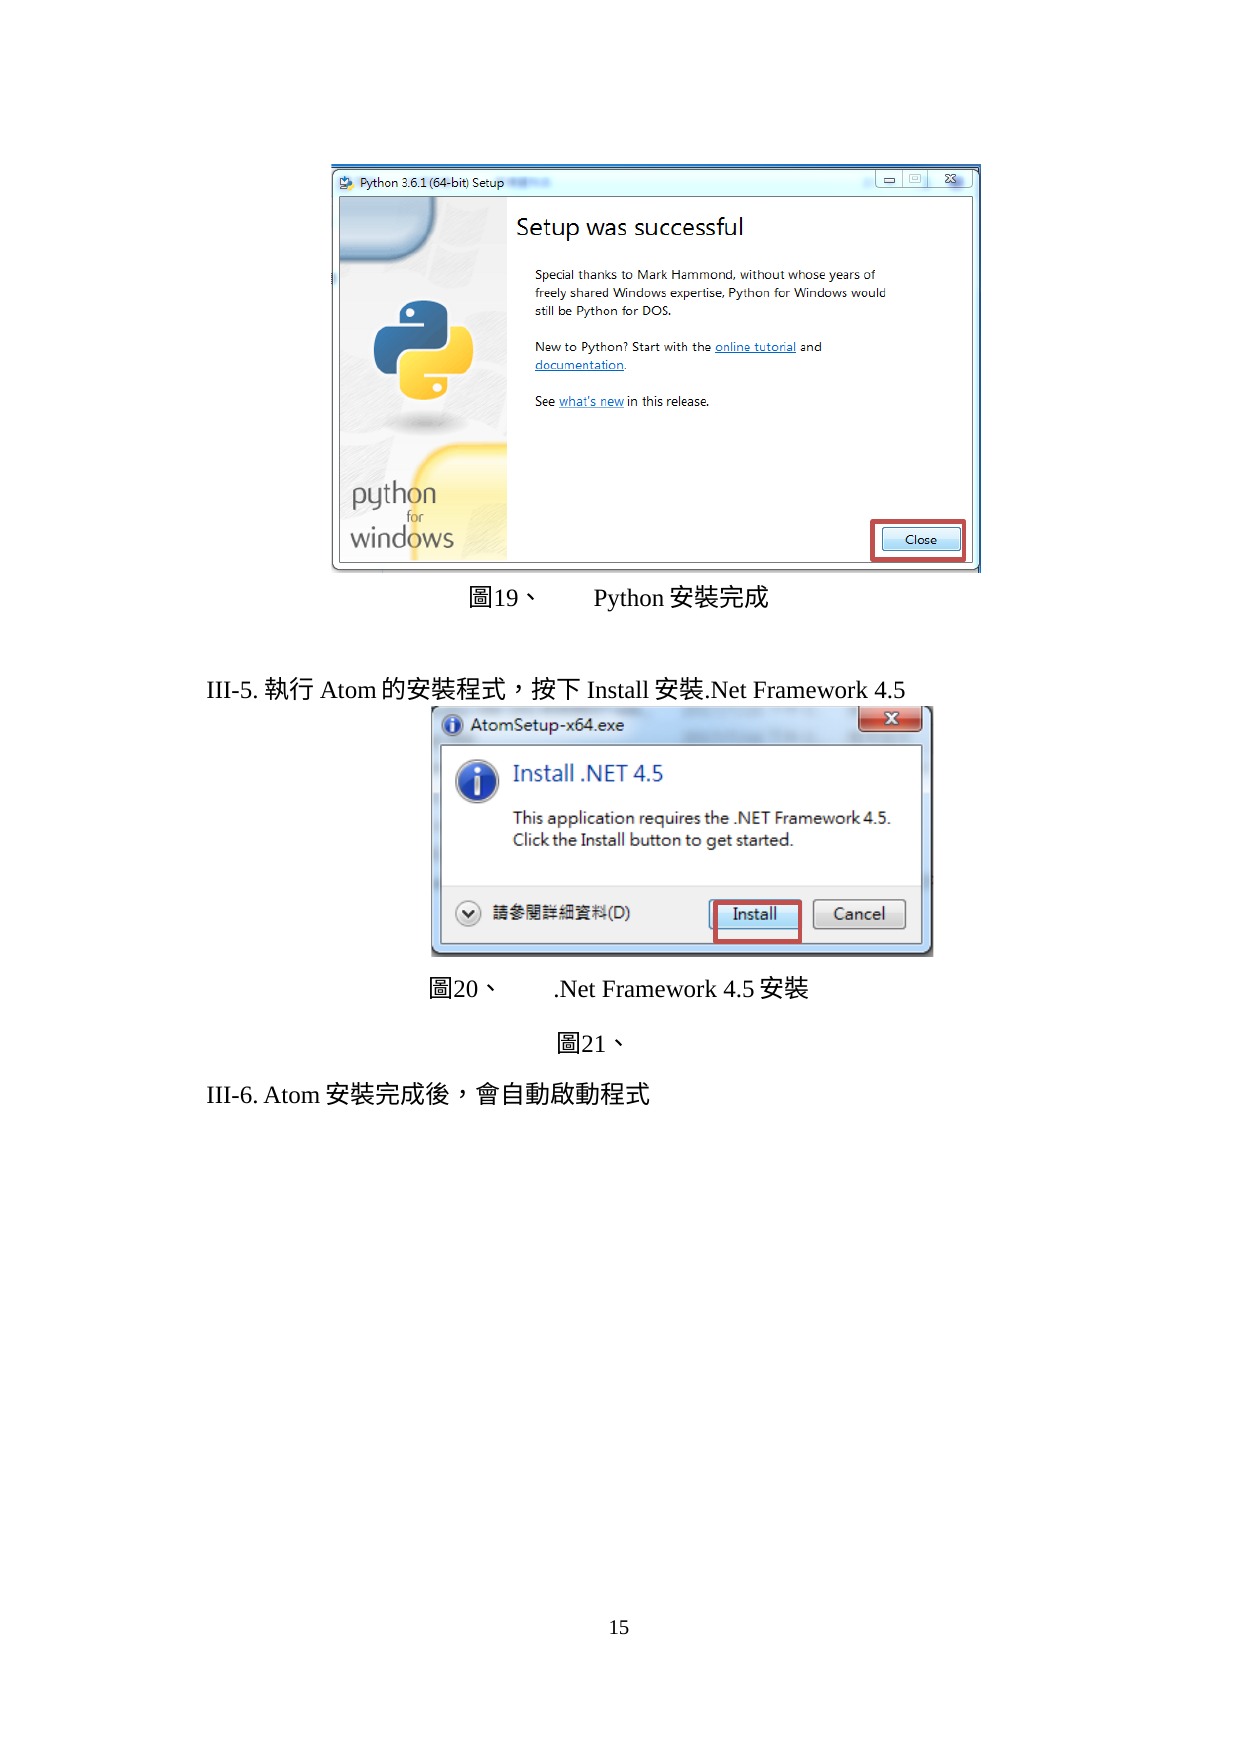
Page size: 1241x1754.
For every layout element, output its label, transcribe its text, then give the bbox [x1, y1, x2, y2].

picture [431, 706, 934, 957]
text III-6. Atom安裝完成後，會自動啟動程式 [169, 1074, 1069, 1111]
text III-5. 執行Atom的安裝程式，按下Install安裝.Net Framework 4.5 [169, 669, 1069, 706]
text Python安裝完成 [194, 577, 1044, 613]
picture [331, 164, 981, 573]
text .Net Framework 4.5安裝 [194, 969, 1044, 1005]
